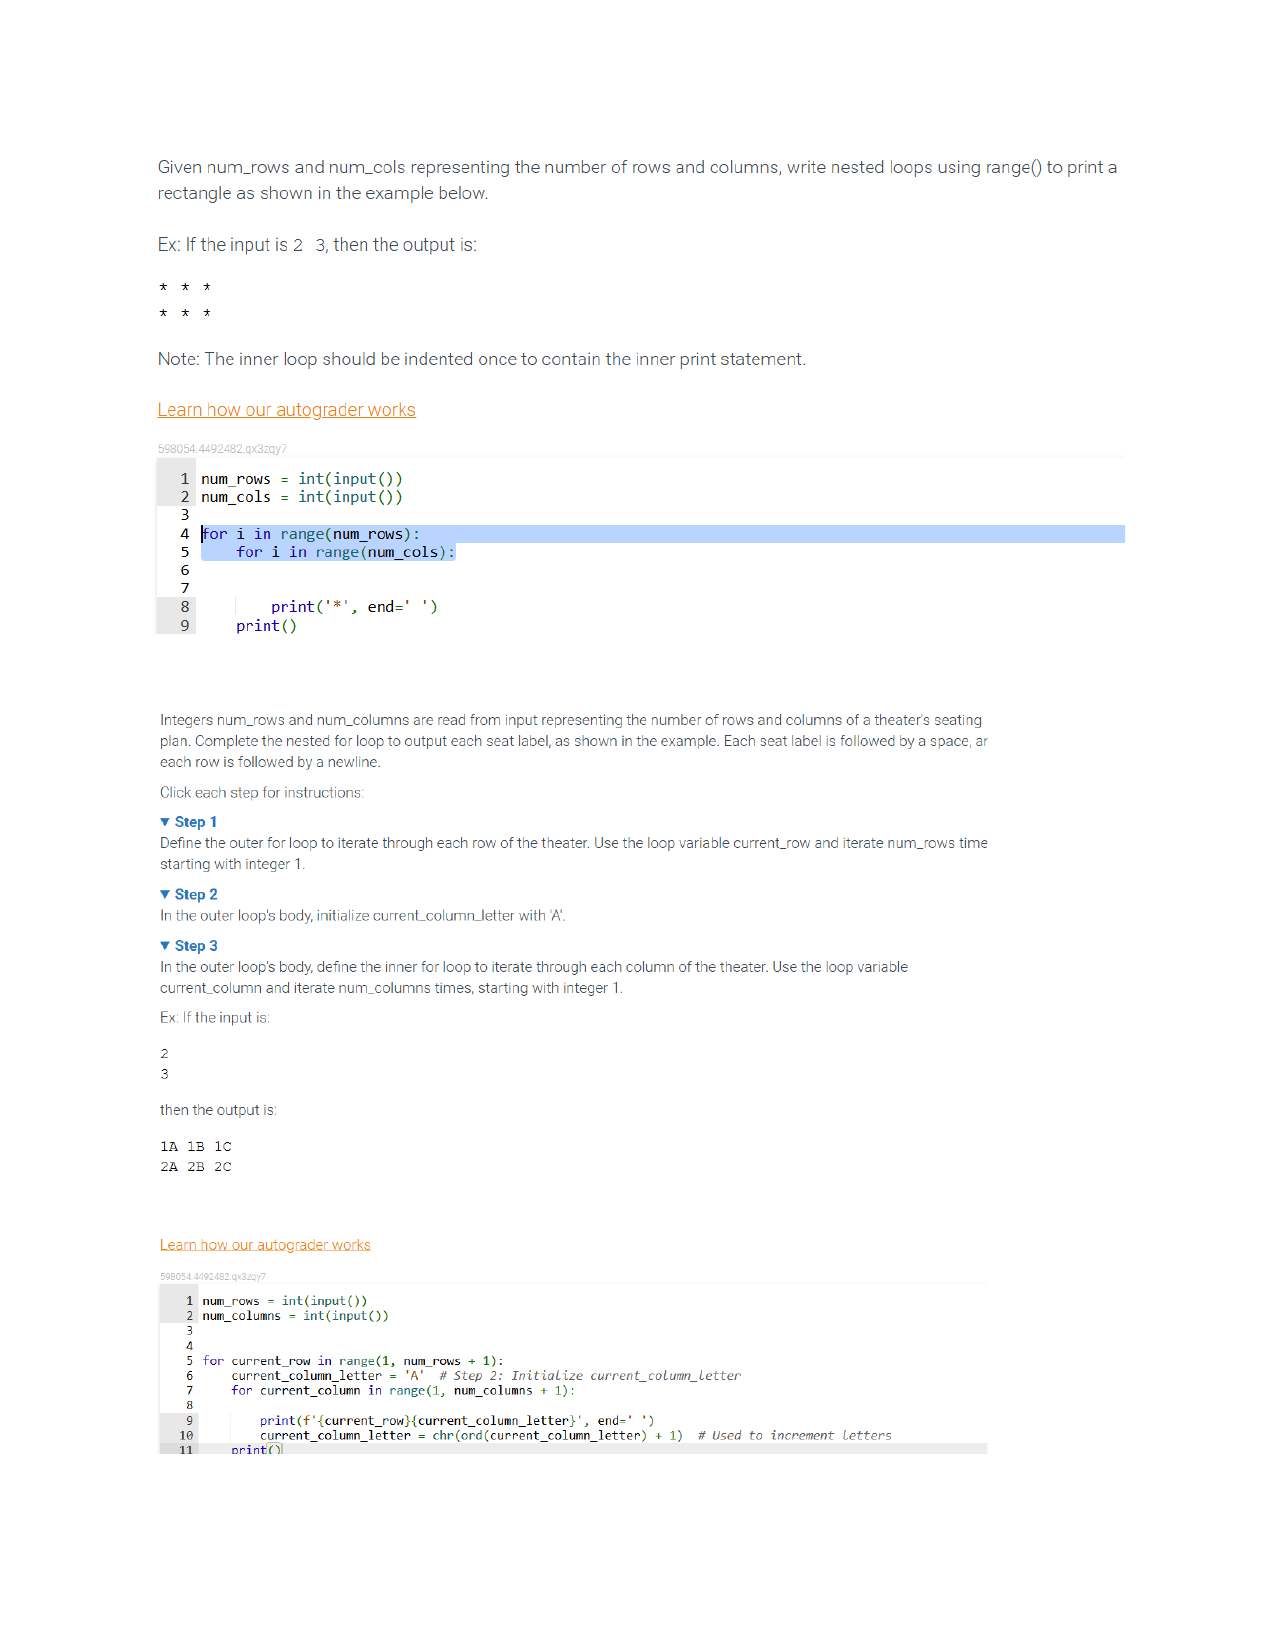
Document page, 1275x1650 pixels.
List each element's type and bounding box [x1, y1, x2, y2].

picture [150, 707, 988, 1454]
picture [150, 150, 1125, 634]
